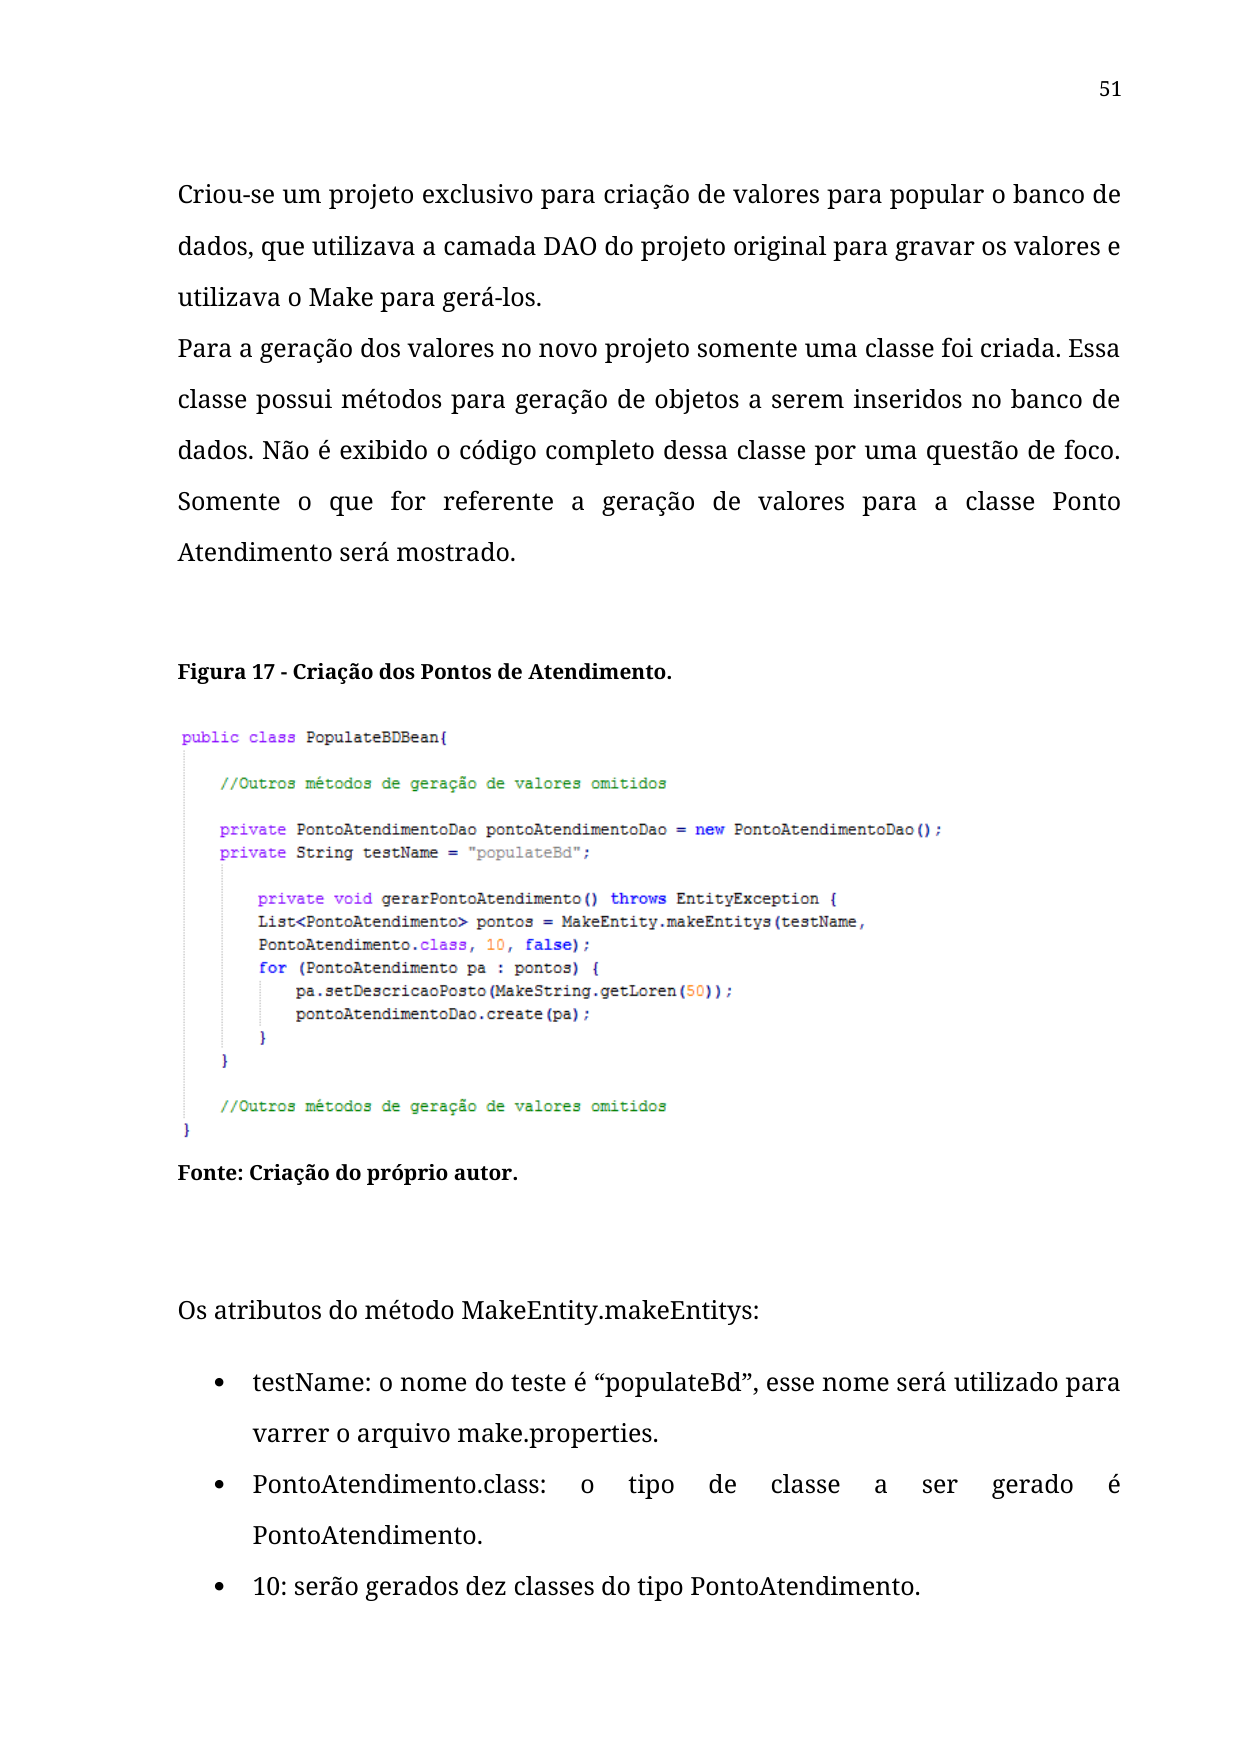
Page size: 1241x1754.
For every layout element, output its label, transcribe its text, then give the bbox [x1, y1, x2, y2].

list Para a geração dos valores no novo projeto somente uma classe foi criada. Essa classe possui métodos para geração de objetos a serem inseridos no banco de dados. Não é exibido o código completo dessa classe por uma questão de foco. Somente o que for referente a geração de valores para a classe Ponto Atendimento será mostrado. [177, 330, 1122, 568]
list 10: serão gerados dez classes do tipo PontoAtendimento. [215, 1569, 1122, 1603]
list Criou-se um projeto exclusivo para criação de valores para popular o banco de dados, que utilizava a camada DAO do projeto original para gravar os valores e utilizava o Make para gerá-los. [177, 177, 1122, 313]
text Os atributos do método MakeEntity.makeEntitys: [177, 1293, 1122, 1327]
list testName: o nome do teste é “populateBd”, esse nome será utilizado para varrer o arquivo make.properties. [215, 1365, 1122, 1450]
list PontoAtendimento.class: o tipo de classe a ser gerado é PontoAtendimento. [215, 1467, 1122, 1552]
picture [177, 720, 959, 1144]
